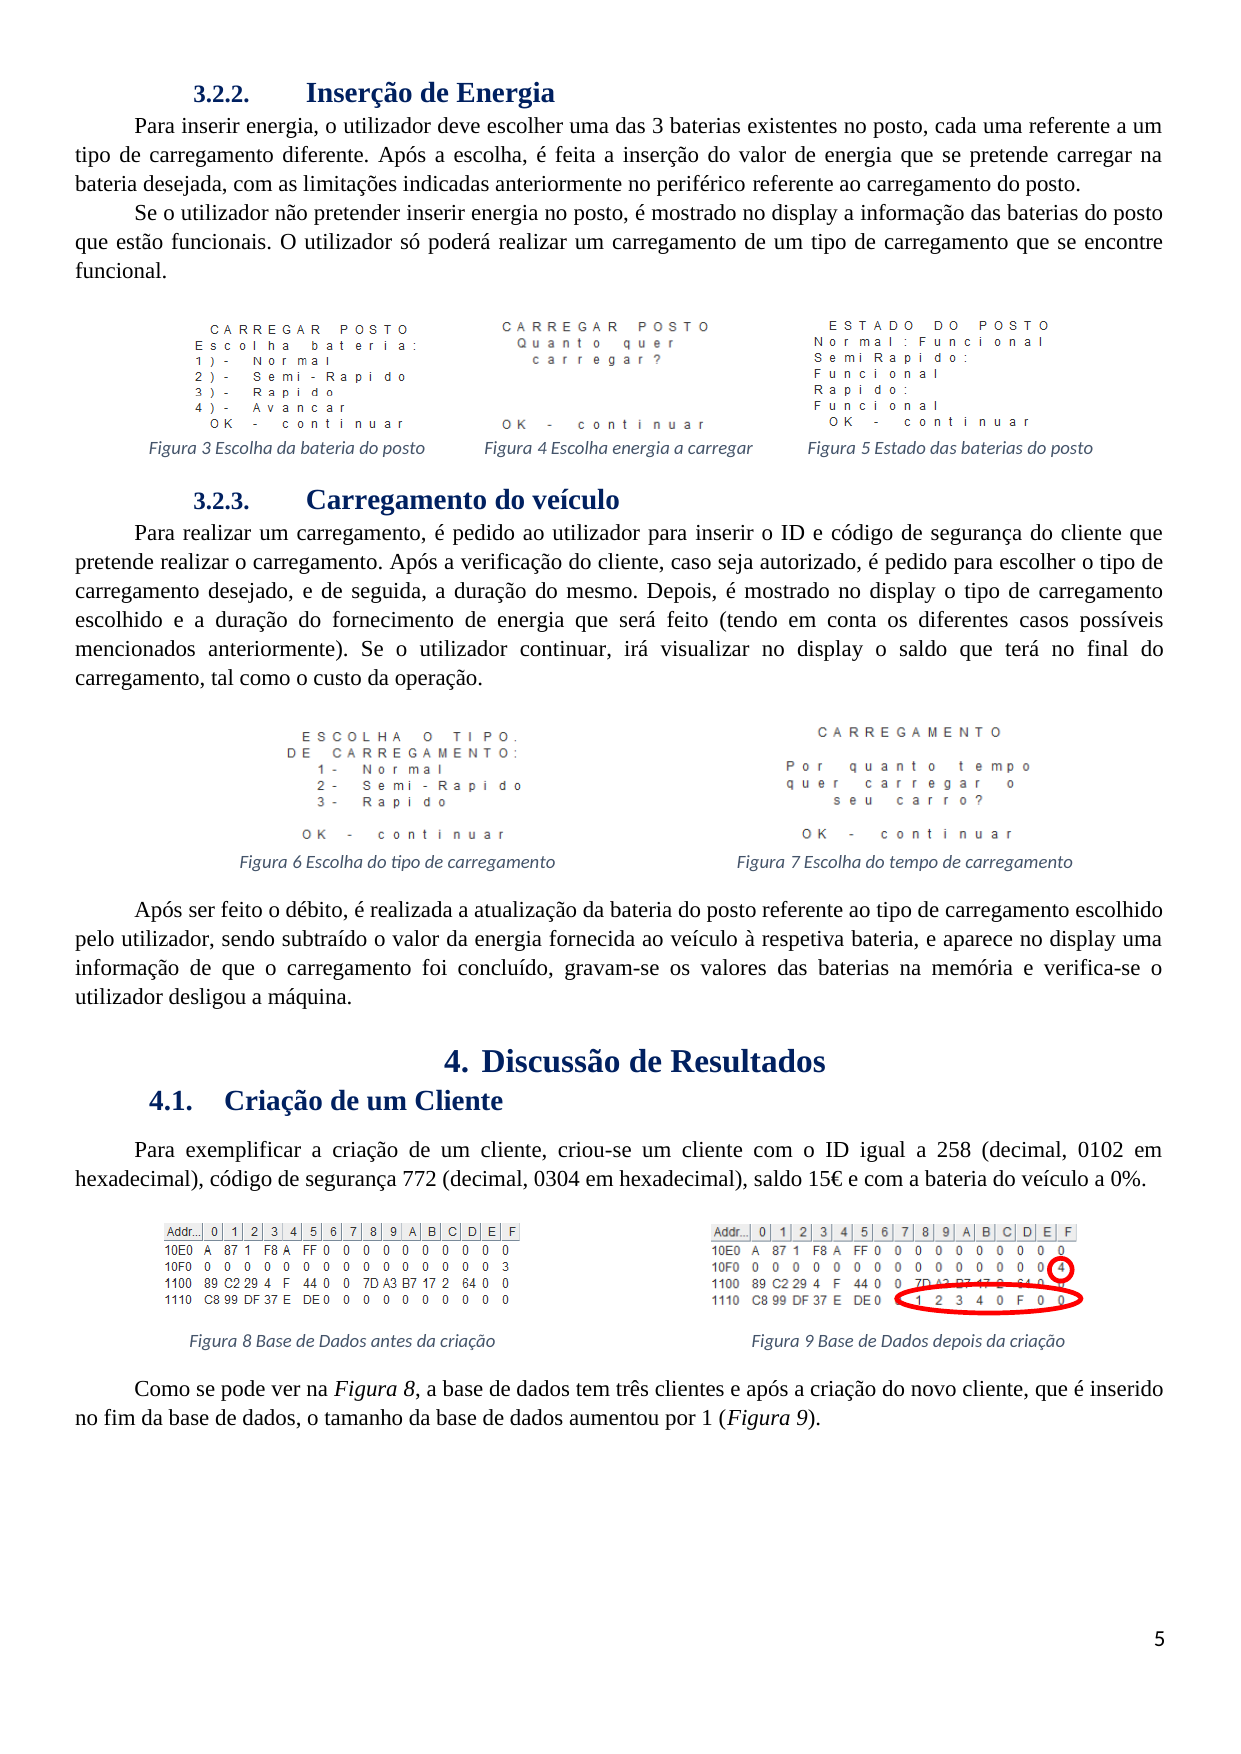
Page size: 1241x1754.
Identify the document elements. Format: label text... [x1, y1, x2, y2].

text Para realizar um carregamento, é pedido ao utilizador para inserir o ID e código de segurança do cliente que pretende realizar o carregamento. Após a verificação do cliente, caso seja autorizado, é pedido para escolher o tipo de carregamento desejado, e de seguida, a duração do mesmo. Depois, é mostrado no display o tipo de carregamento escolhido e a duração do fornecimento de energia que será feito (tendo em conta os diferentes casos possíveis mencionados anteriormente). Se o utilizador continuar, irá visualizar no display o saldo que terá no final do carregamento, tal como o custo da operação. [75, 519, 1165, 690]
picture [711, 1224, 1077, 1310]
list Inserção de Energia [193, 75, 1165, 108]
text Após ser feito o débito, é realizada a atualização da bateria do posto referente ao tipo de carregamento escolhido pelo utilizador, sendo subtraído o valor da energia fornecida ao veículo à respetiva bateria, e aparece no display uma informação de que o carregamento foi concluído, gravam-se os valores das baterias na memória e verifica-se o utilizador desligou a máquina. [75, 896, 1165, 1009]
picture [190, 320, 422, 434]
text Figura 6 Escolha do tipo de carregamento Figura 7 Escolha do tempo de carregamento [222, 850, 1165, 873]
picture [278, 728, 528, 848]
list Carregamento do veículo [193, 482, 1165, 516]
text Como se pode ver na Figura 8, a base de dados tem três clientes e após a criação do novo cliente, que é inserido no fim da base de dados, o tamanho da base de dados aumentou por 1 (Figura 9). [75, 1375, 1165, 1431]
text Para inserir energia, o utilizador deve escolher uma das 3 baterias existentes no posto, cada uma referente a um tipo de carregamento diferente. Após a escolha, é feita a inserção do valor de energia que se pretende carregar na bateria desejada, com as limitações indicadas anteriormente no periférico referente ao carregamento do posto. [75, 112, 1165, 196]
picture [164, 1223, 520, 1310]
picture [900, 1287, 1077, 1310]
picture [781, 721, 1036, 848]
picture [1066, 1306, 1077, 1310]
text Figura 3 Escolha da bateria do posto Figura 4 Escolha energia a carregar Figura 5 Estado das baterias do posto [75, 436, 1165, 459]
picture [489, 318, 720, 434]
text Se o utilizador não pretender inserir energia no posto, é mostrado no display a informação das baterias do posto que estão funcionais. O utilizador só poderá realizar um carregamento de um tipo de carregamento que se encontre funcional. [75, 199, 1165, 283]
text Para exemplificar a criação de um cliente, criou-se um cliente com o ID igual a 258 (decimal, 0102 em hexadecimal), código de segurança 772 (decimal, 0304 em hexadecimal), saldo 15€ e com a bateria do veículo a 0%. [75, 1136, 1165, 1192]
text Figura 8 Base de Dados antes da criação Figura 9 Base de Dados depois da criação [75, 1329, 1165, 1352]
list Discussão de Resultados [104, 1041, 1165, 1079]
list Criação de um Cliente [149, 1083, 1165, 1116]
picture [812, 317, 1051, 434]
